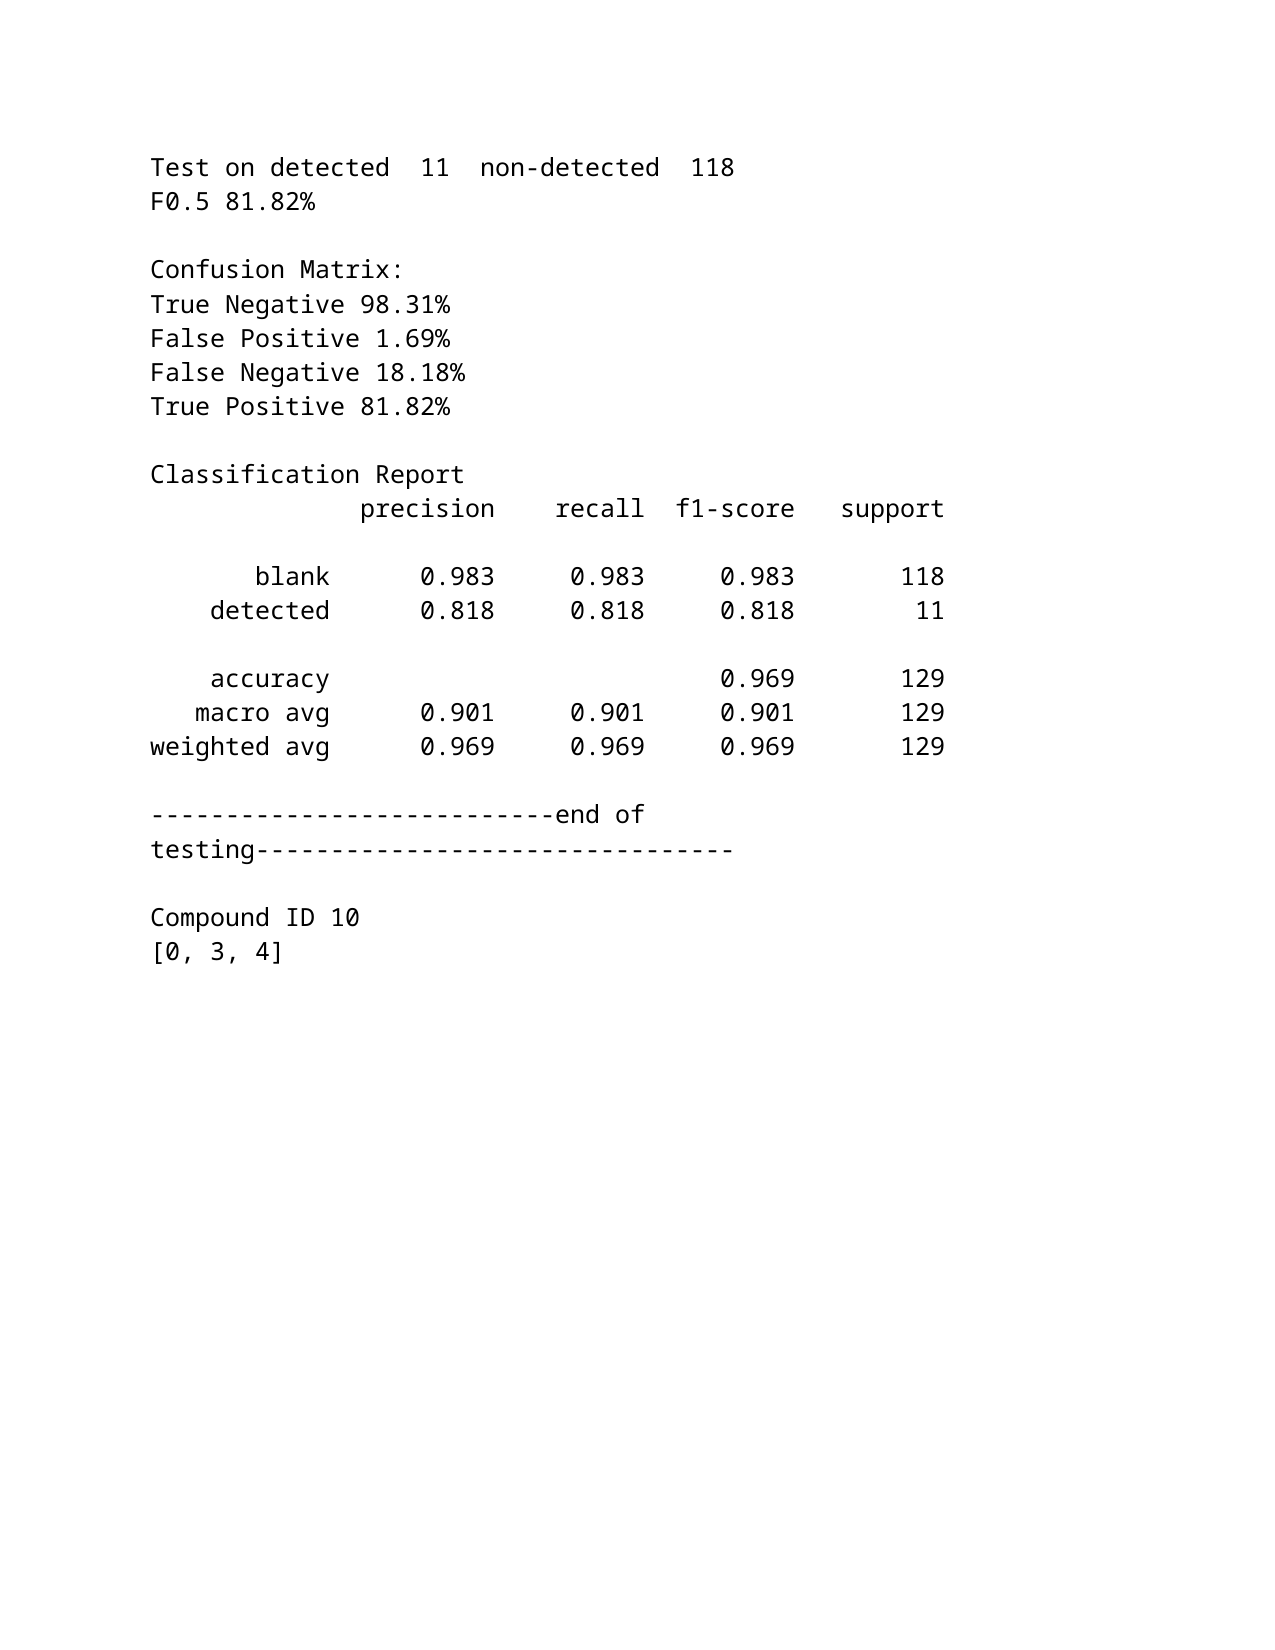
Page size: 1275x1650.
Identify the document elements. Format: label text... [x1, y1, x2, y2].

text Test on detected 11 non-detected 118 F0.5 81.82% Confusion Matrix: True Negative 98.31% False Positive 1.69% False Negative 18.18% True Positive 81.82% Classification Report precision recall f1-score support blank 0.983 0.983 0.983 118 detected 0.818 0.818 0.818 11 accuracy 0.969 129 macro avg 0.901 0.901 0.901 129 weighted avg 0.969 0.969 0.969 129 ---------------------------end of testing-------------------------------- Compound ID 10 [0, 3, 4] [150, 150, 1125, 1002]
